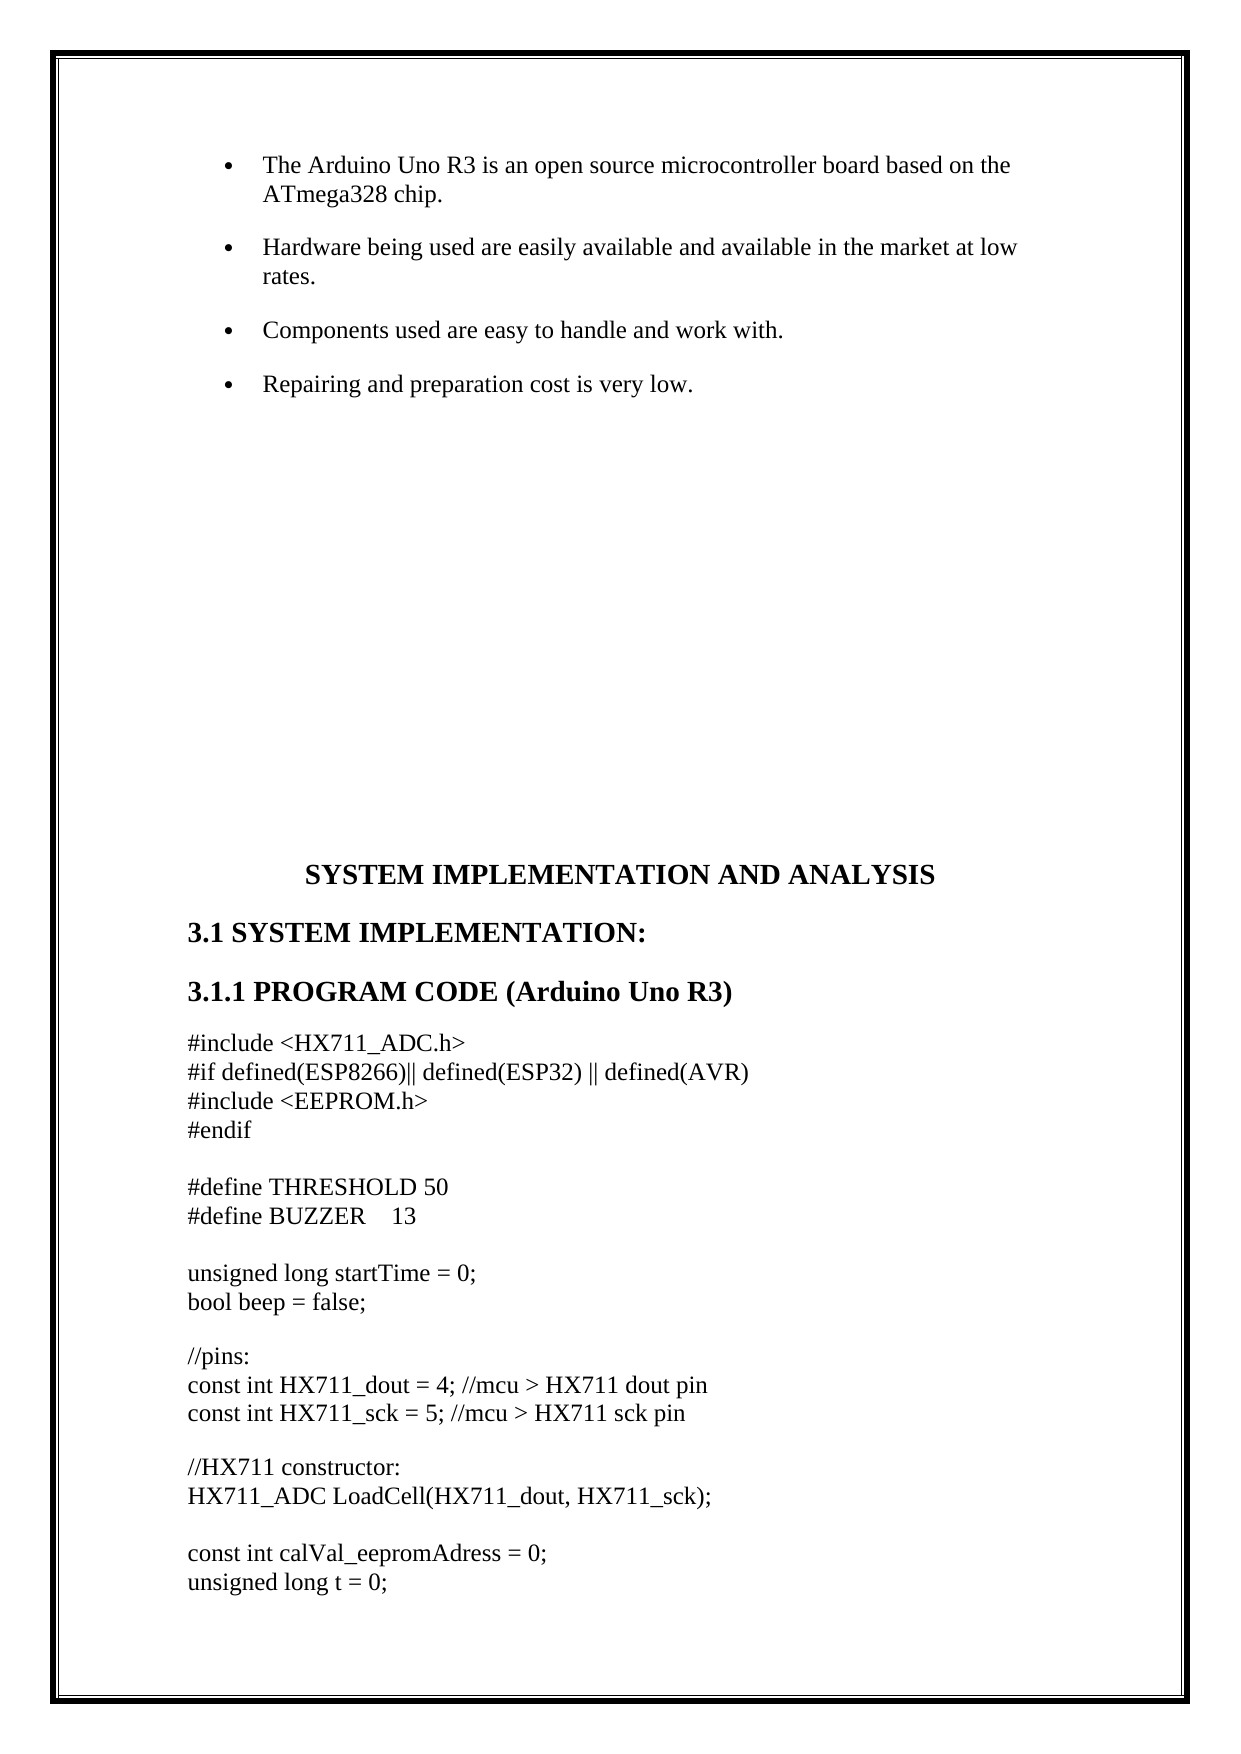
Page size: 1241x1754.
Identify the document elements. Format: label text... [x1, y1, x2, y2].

text #endif [187, 1115, 1053, 1143]
text //pins: [187, 1341, 1053, 1370]
list Repairing and preparation cost is very low. [225, 369, 1053, 397]
text SYSTEM IMPLEMENTATION AND ANALYSIS [187, 857, 1053, 891]
text const int HX711_sck = 5; //mcu > HX711 sck pin [187, 1398, 1053, 1427]
text #include <EEPROM.h> [187, 1086, 1053, 1115]
list The Arduino Uno R3 is an open source microcontroller board based on the ATmega328 chip. [225, 150, 1053, 207]
text const int HX711_dout = 4; //mcu > HX711 dout pin [187, 1370, 1053, 1398]
text #define BUZZER 13 [187, 1201, 1053, 1230]
text bool beep = false; [187, 1287, 1053, 1316]
text #define THRESHOLD 50 [187, 1172, 1053, 1201]
text 3.1.1 PROGRAM CODE (Arduino Uno R3) [187, 974, 1053, 1008]
text const int calVal_eepromAdress = 0; [187, 1538, 1053, 1567]
text HX711_ADC LoadCell(HX711_dout, HX711_sck); [187, 1481, 1053, 1510]
text 3.1 SYSTEM IMPLEMENTATION: [187, 916, 1053, 949]
list Hardware being used are easily available and available in the market at low rates. [225, 232, 1053, 290]
text //HX711 constructor: [187, 1452, 1053, 1481]
text #if defined(ESP8266)|| defined(ESP32) || defined(AVR) [187, 1057, 1053, 1086]
text unsigned long t = 0; [187, 1567, 1053, 1596]
text unsigned long startTime = 0; [187, 1258, 1053, 1287]
text #include <HX711_ADC.h> [187, 1028, 1053, 1057]
list Components used are easy to handle and work with. [225, 315, 1053, 344]
